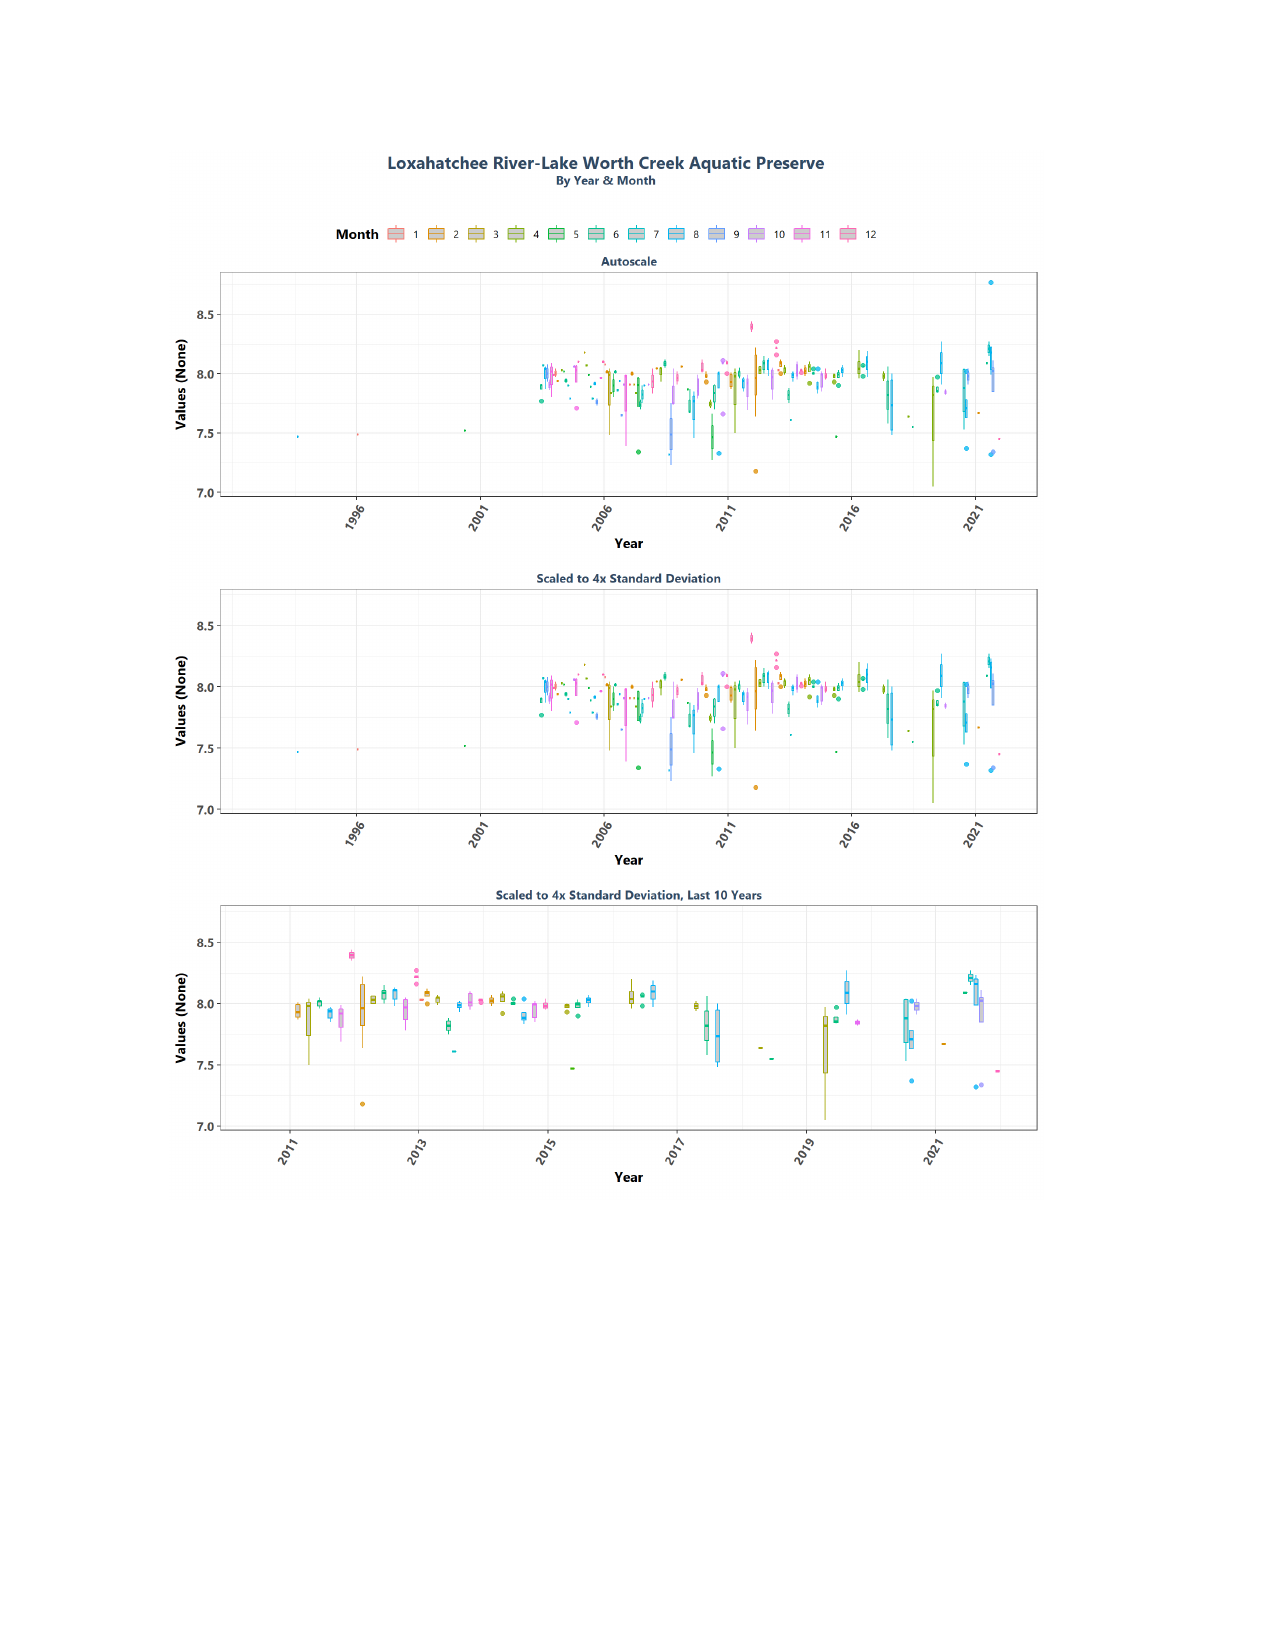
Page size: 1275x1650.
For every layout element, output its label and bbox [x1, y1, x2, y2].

picture [168, 150, 1044, 1200]
